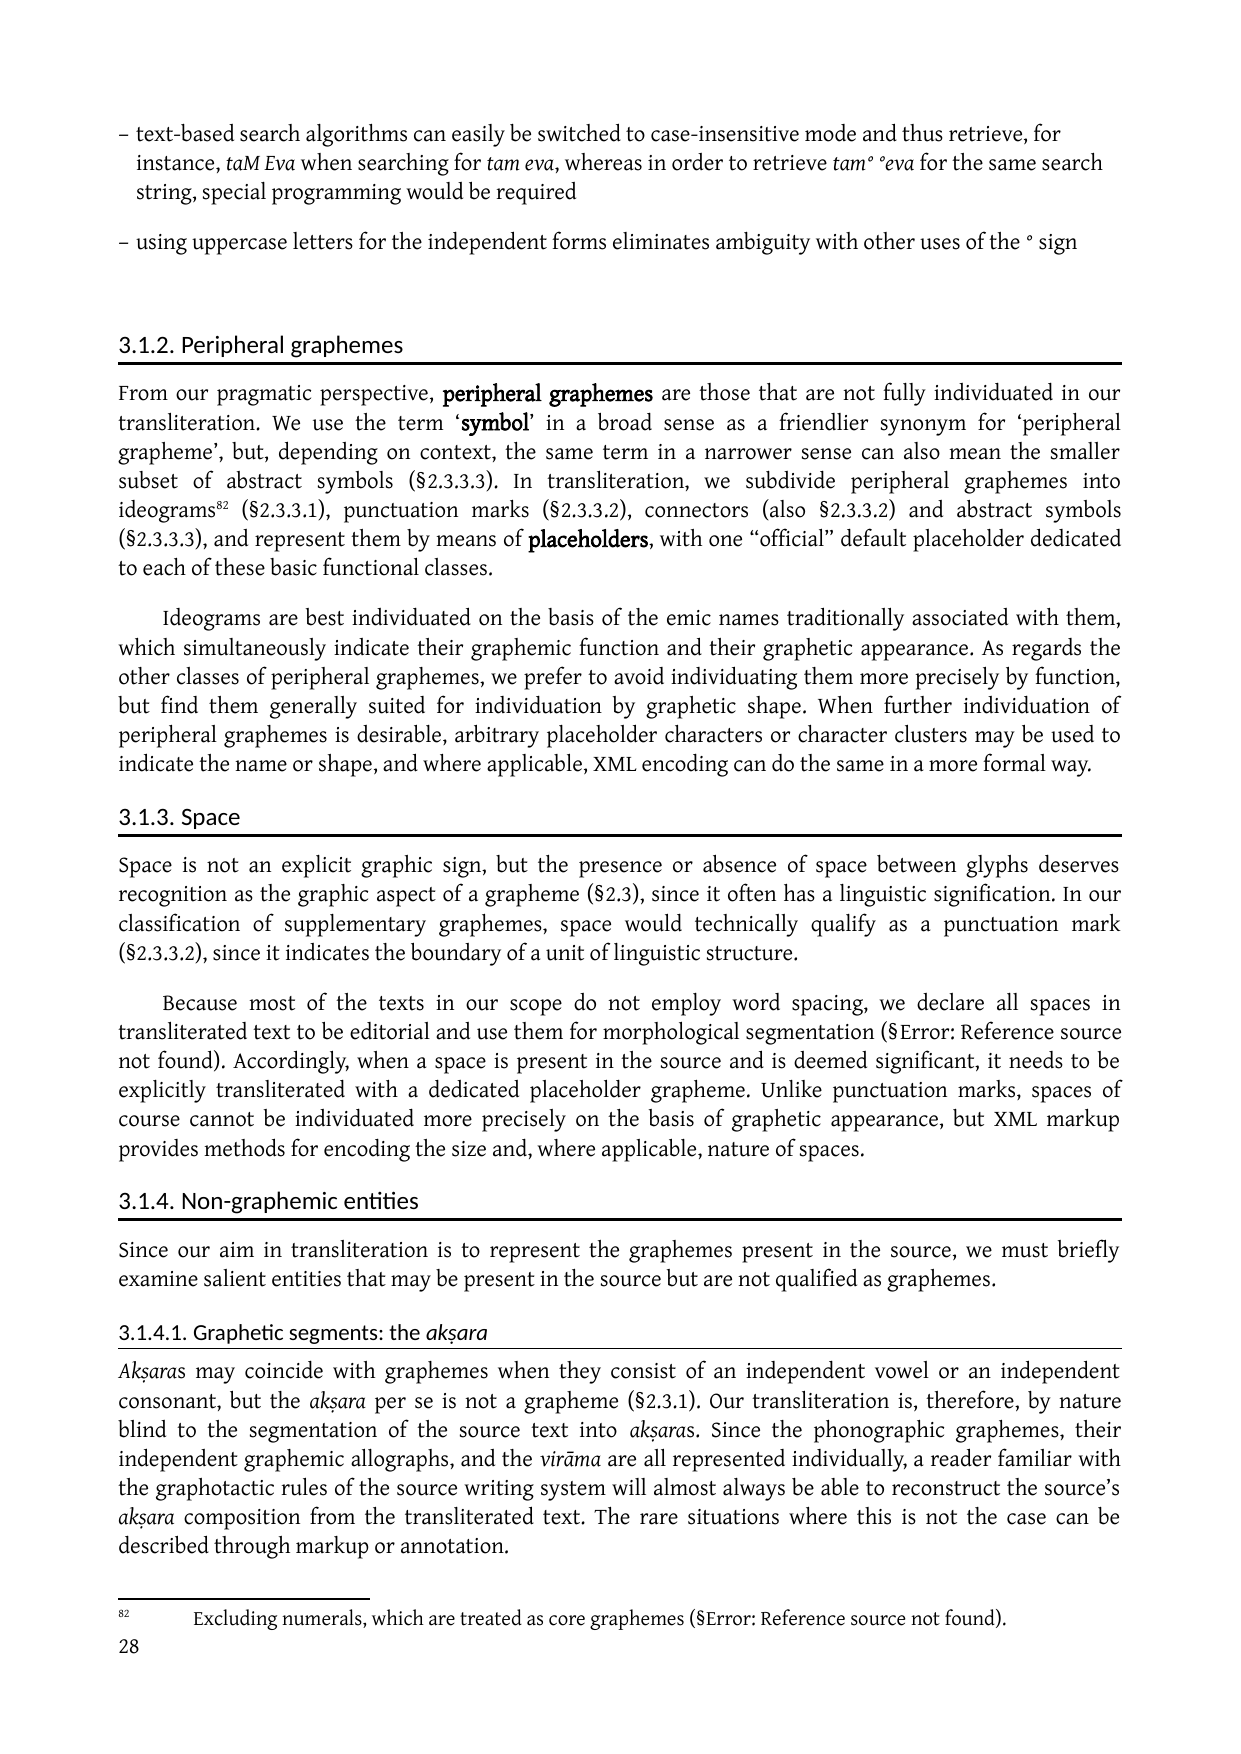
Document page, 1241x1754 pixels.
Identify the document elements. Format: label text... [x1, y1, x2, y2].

subtitle Space [118, 798, 1122, 834]
text Ideograms are best individuated on the basis of the emic names traditionally associated with them, which simultaneously indicate their graphemic function and their graphetic appearance. As regards the other classes of peripheral graphemes, we prefer to avoid individuating them more precisely by function, but find them generally suited for individuation by graphetic shape. When further individuation of peripheral graphemes is desirable, arbitrary placeholder characters or character clusters may be used to indicate the name or shape, and where applicable, XML encoding can do the same in a more formal way. [118, 602, 1122, 777]
text Since our aim in transliteration is to represent the graphemes present in the source, we must briefly examine salient entities that may be present in the source but are not qualified as graphemes. [118, 1234, 1122, 1292]
subtitle Graphetic segments: the akṣara [118, 1317, 1122, 1348]
subtitle Peripheral graphemes [118, 326, 1122, 362]
text From our pragmatic perspective, peripheral graphemes are those that are not fully individuated in our transliteration. We use the term ‘symbol’ in a broad sense as a friendlier synonym for ‘peripheral grapheme’, but, depending on context, the same term in a narrower sense can also mean the smaller subset of abstract symbols (§2.3.3.3). In transliteration, we subdivide peripheral graphemes into ideograms (§2.3.3.1), punctuation marks (§2.3.3.2), connectors (also §2.3.3.2) and abstract symbols (§2.3.3.3), and represent them by means of placeholders, with one “official” default placeholder dedicated to each of these basic functional classes. [118, 377, 1122, 582]
list using uppercase letters for the independent forms eliminates ambiguity with other uses of the ° sign [118, 226, 1122, 256]
subtitle Non-graphemic entities [118, 1183, 1122, 1218]
list text-based search algorithms can easily be switched to case-insensitive mode and thus retrieve, for instance, taM Eva when searching for tam eva, whereas in order to retrieve tam° °eva for the same search string, special programming would be required [118, 118, 1122, 206]
text Akṣaras may coincide with graphemes when they consist of an independent vowel or an independent consonant, but the akṣara per se is not a grapheme (§2.3.1). Our transliteration is, therefore, by nature blind to the segmentation of the source text into akṣaras. Since the phonographic graphemes, their independent graphemic allographs, and the virāma are all represented individually, a reader familiar with the graphotactic rules of the source writing system will almost always be able to reconstruct the source’s akṣara composition from the transliterated text. The rare situations where this is not the case can be described through markup or annotation. [118, 1356, 1122, 1560]
text Space is not an explicit graphic sign, but the presence or absence of space between glyphs deserves recognition as the graphic aspect of a grapheme (§2.3), since it often has a linguistic signification. In our classification of supplementary graphemes, space would technically qualify as a punctuation mark (§2.3.3.2), since it indicates the boundary of a unit of linguistic structure. [118, 849, 1122, 966]
